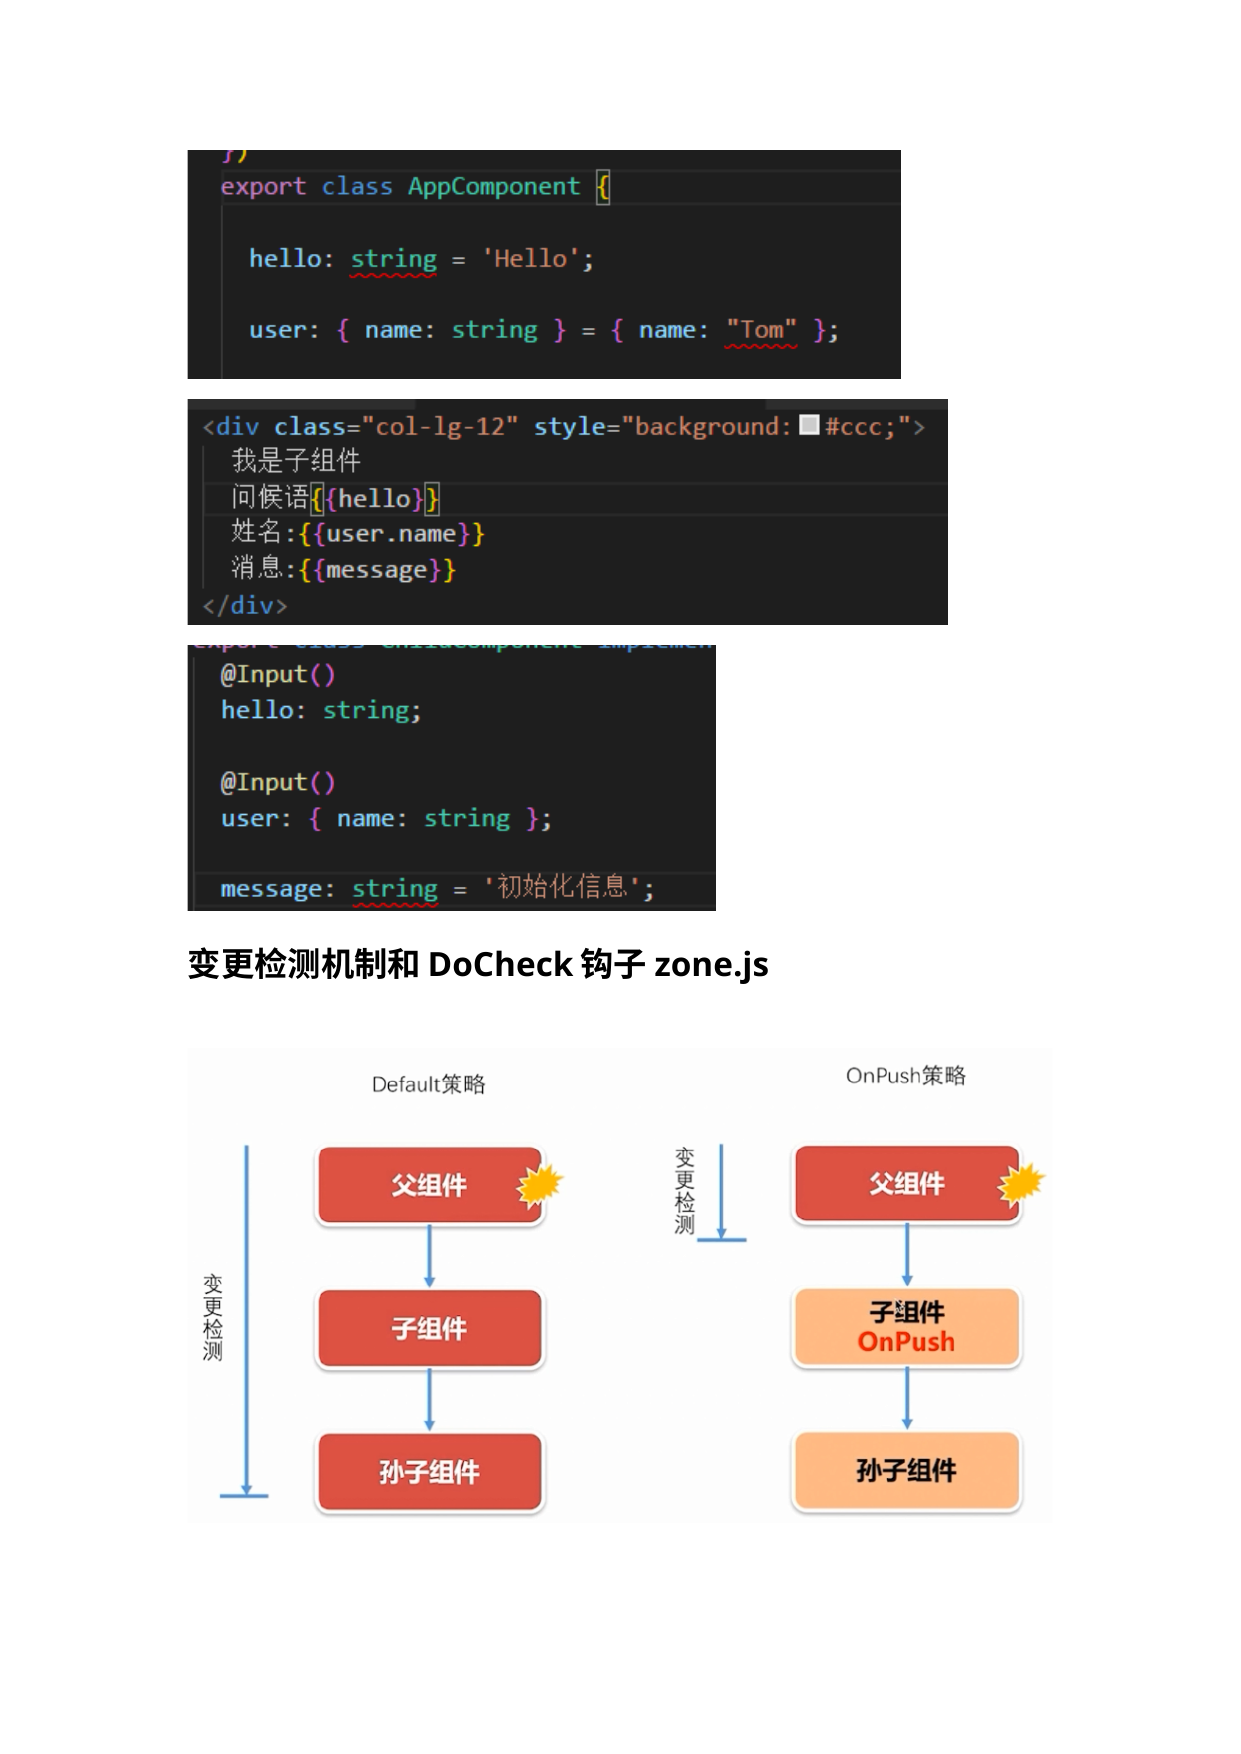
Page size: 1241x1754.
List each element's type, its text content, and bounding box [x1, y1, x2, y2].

picture [187, 150, 901, 379]
subtitle 变更检测机制和DoCheck钩子 zone.js [187, 937, 1053, 986]
picture [187, 399, 948, 625]
picture [187, 645, 716, 911]
picture [187, 1048, 1053, 1523]
